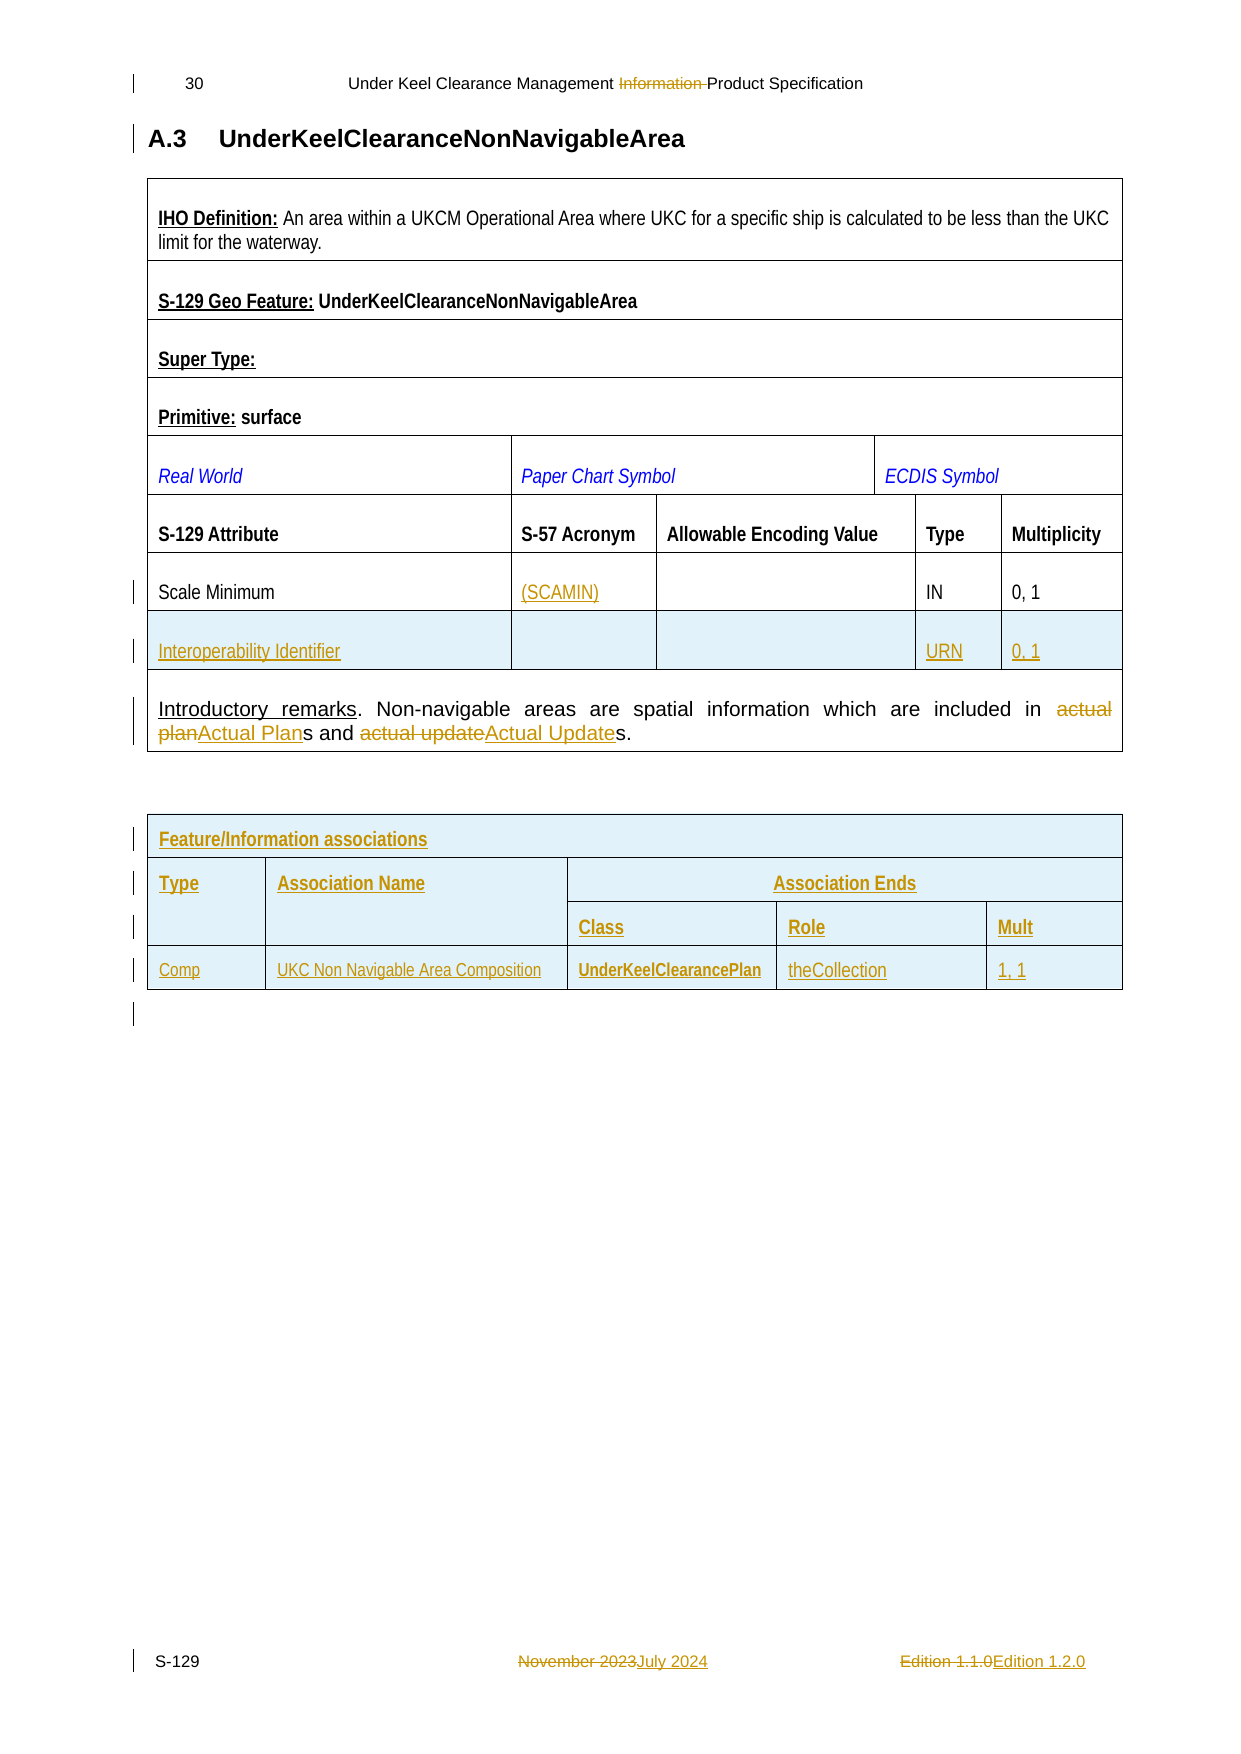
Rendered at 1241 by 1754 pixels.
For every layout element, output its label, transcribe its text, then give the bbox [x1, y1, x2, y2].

table_cell ECDIS Symbol [875, 436, 1122, 494]
table_cell Super Type: [148, 320, 1122, 377]
table_cell S-129 Geo Feature: UnderKeelClearanceNonNavigableArea [148, 261, 1122, 319]
table_cell S-129 Attribute [148, 495, 511, 552]
table_cell IN [916, 553, 1001, 610]
text UnderKeelClearanceNonNavigableArea [148, 124, 1092, 153]
table_cell Paper Chart Symbol [512, 436, 874, 494]
table_cell Real World [148, 436, 511, 494]
table_cell Primitive: surface [148, 378, 1122, 435]
table_cell Allowable Encoding Value [657, 495, 915, 552]
table_cell S-57 Acronym [512, 495, 656, 552]
table_cell Introductory remarks. Non-navigable areas are spatial information which are included in s and s. [148, 670, 1122, 751]
table_cell Scale Minimum [148, 553, 511, 610]
table_header IHO Definition: An area within a UKCM Operational Area where UKC for a specific ship is calculated to be less than the UKC limit for the waterway. [148, 179, 1122, 260]
table_cell [657, 553, 915, 610]
table_cell [512, 553, 656, 610]
table_cell 0, 1 [1002, 553, 1122, 610]
table_cell Type [916, 495, 1001, 552]
table_cell Multiplicity [1002, 495, 1122, 552]
